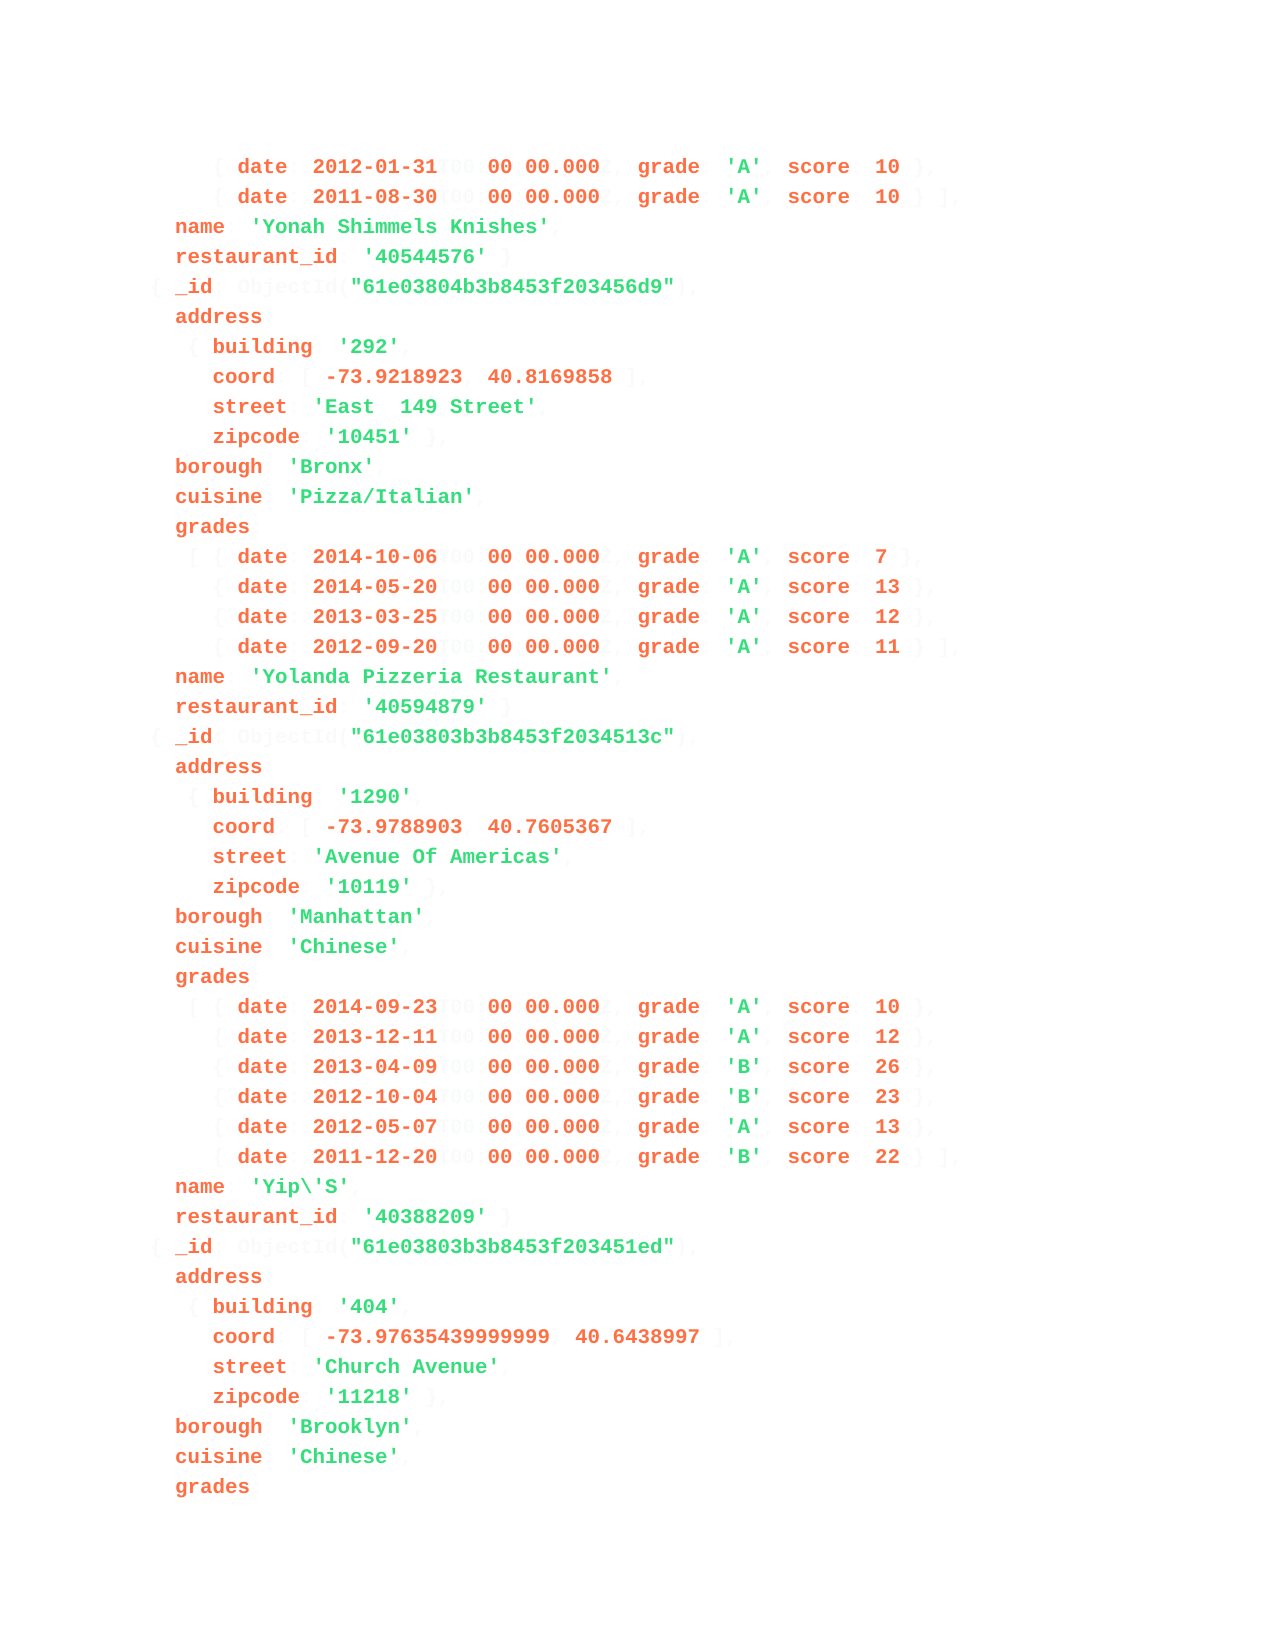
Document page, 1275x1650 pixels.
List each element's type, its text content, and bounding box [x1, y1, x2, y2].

text grades: [150, 1470, 1125, 1500]
text street: 'Avenue Of Americas', [150, 840, 1125, 870]
text { date: 2013-04-09T00:00:00.000Z, grade: 'B', score: 26 }, [150, 1050, 1125, 1080]
text address: [150, 1260, 1125, 1290]
text grades: [150, 960, 1125, 990]
text { building: '404', [150, 1290, 1125, 1320]
text name: 'Yip\'S', [150, 1170, 1125, 1200]
text coord: [ -73.9788903, 40.7605367 ], [150, 810, 1125, 840]
text { date: 2013-12-11T00:00:00.000Z, grade: 'A', score: 12 }, [150, 1020, 1125, 1050]
text name: 'Yonah Shimmels Knishes', [150, 210, 1125, 240]
text [ { date: 2014-09-23T00:00:00.000Z, grade: 'A', score: 10 }, [150, 990, 1125, 1020]
text street: 'Church Avenue', [150, 1350, 1125, 1380]
text restaurant_id: '40544576' } [150, 240, 1125, 270]
text zipcode: '10451' }, [150, 420, 1125, 450]
text { date: 2012-05-07T00:00:00.000Z, grade: 'A', score: 13 }, [150, 1110, 1125, 1140]
text name: 'Yolanda Pizzeria Restaurant', [150, 660, 1125, 690]
text street: 'East 149 Street', [150, 390, 1125, 420]
text { building: '292', [150, 330, 1125, 360]
text { _id: ObjectId("61e03803b3b8453f2034513c"), [150, 720, 1125, 750]
text grades: [150, 510, 1125, 540]
text borough: 'Brooklyn', [150, 1410, 1125, 1440]
text address: [150, 300, 1125, 330]
text { date: 2012-09-20T00:00:00.000Z, grade: 'A', score: 11 } ], [150, 630, 1125, 660]
text { date: 2012-10-04T00:00:00.000Z, grade: 'B', score: 23 }, [150, 1080, 1125, 1110]
text { _id: ObjectId("61e03804b3b8453f203456d9"), [150, 270, 1125, 300]
text borough: 'Manhattan', [150, 900, 1125, 930]
text zipcode: '10119' }, [150, 870, 1125, 900]
text coord: [ -73.97635439999999, 40.6438997 ], [150, 1320, 1125, 1350]
text { date: 2011-08-30T00:00:00.000Z, grade: 'A', score: 10 } ], [150, 180, 1125, 210]
text restaurant_id: '40594879' } [150, 690, 1125, 720]
text zipcode: '11218' }, [150, 1380, 1125, 1410]
text [ { date: 2014-10-06T00:00:00.000Z, grade: 'A', score: 7 }, [150, 540, 1125, 570]
text restaurant_id: '40388209' } [150, 1200, 1125, 1230]
text { date: 2012-01-31T00:00:00.000Z, grade: 'A', score: 10 }, [150, 150, 1125, 180]
text cuisine: 'Pizza/Italian', [150, 480, 1125, 510]
text { _id: ObjectId("61e03803b3b8453f203451ed"), [150, 1230, 1125, 1260]
text coord: [ -73.9218923, 40.8169858 ], [150, 360, 1125, 390]
text { building: '1290', [150, 780, 1125, 810]
text { date: 2014-05-20T00:00:00.000Z, grade: 'A', score: 13 }, [150, 570, 1125, 600]
text cuisine: 'Chinese', [150, 1440, 1125, 1470]
text cuisine: 'Chinese', [150, 930, 1125, 960]
text borough: 'Bronx', [150, 450, 1125, 480]
text { date: 2011-12-20T00:00:00.000Z, grade: 'B', score: 22 } ], [150, 1140, 1125, 1170]
text { date: 2013-03-25T00:00:00.000Z, grade: 'A', score: 12 }, [150, 600, 1125, 630]
text address: [150, 750, 1125, 780]
